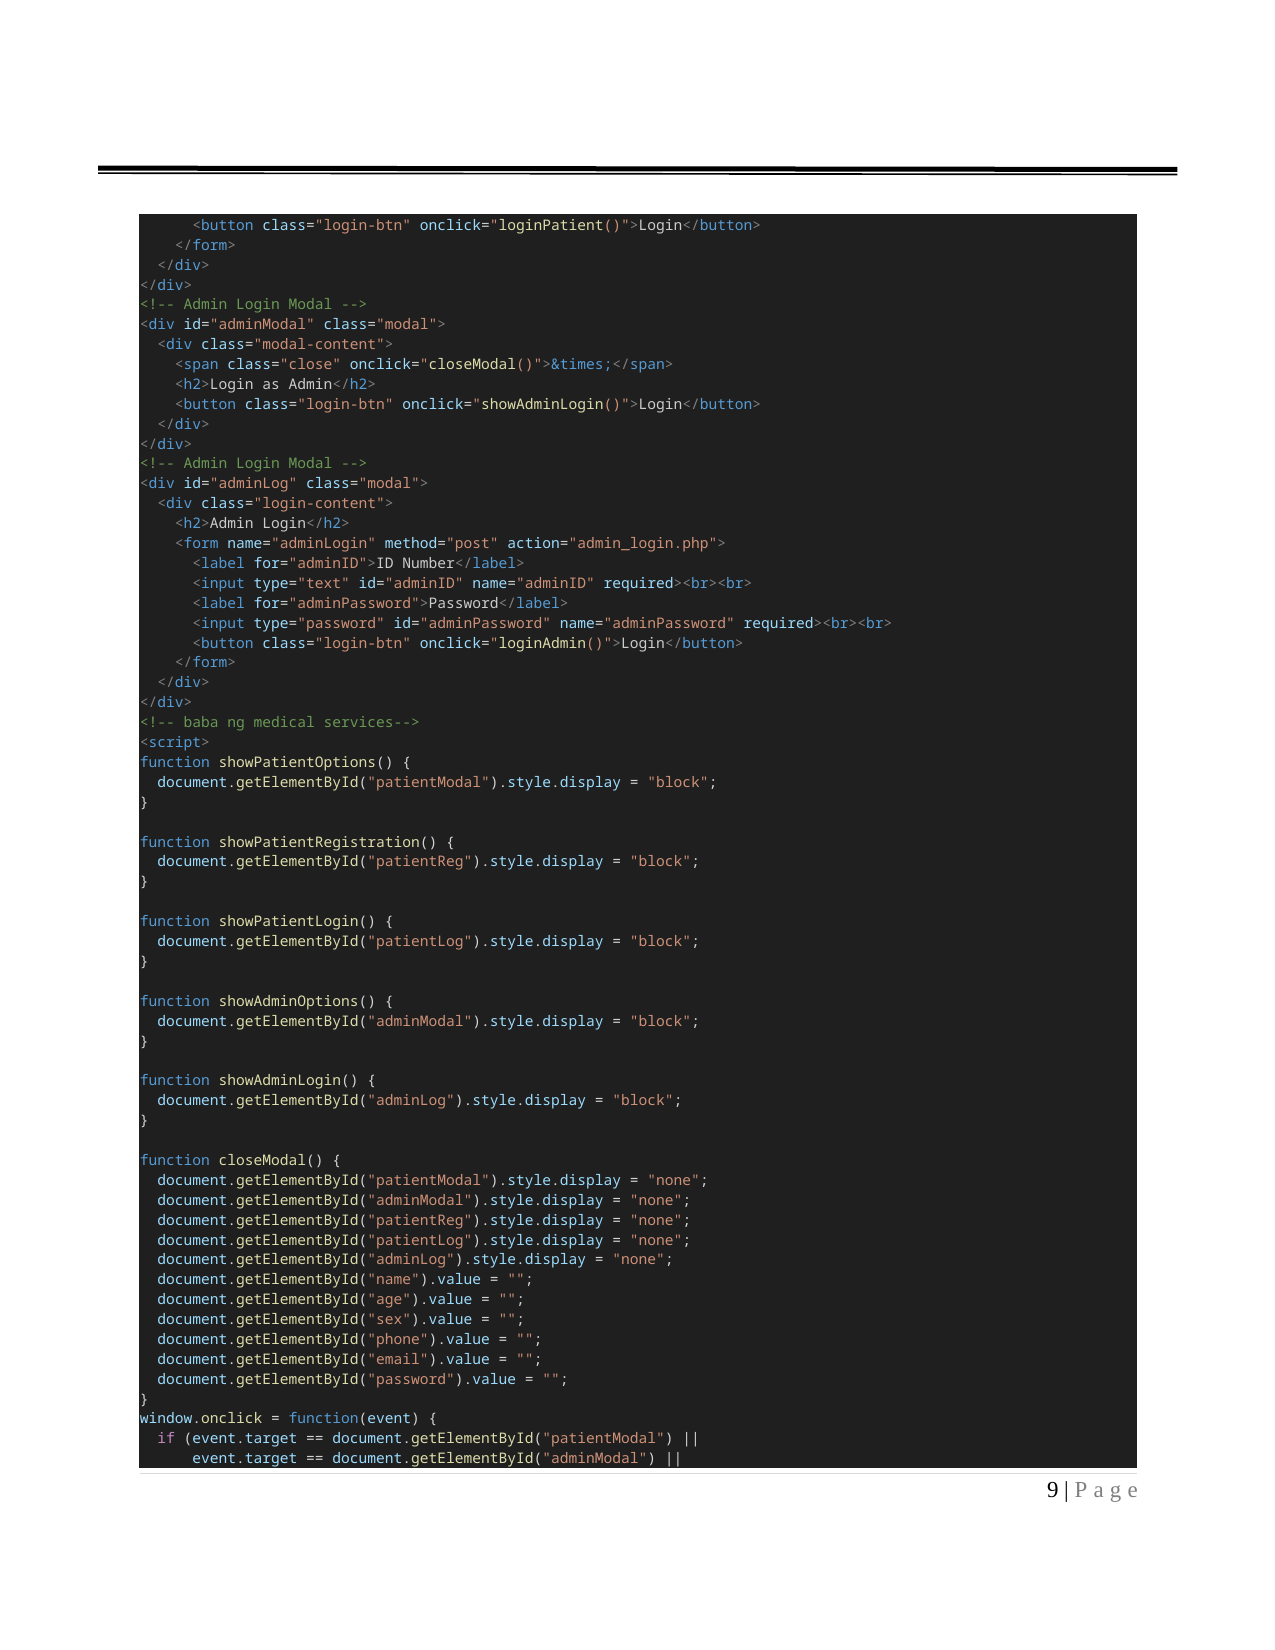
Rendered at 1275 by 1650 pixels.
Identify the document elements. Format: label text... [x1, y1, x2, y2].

text <button class="login-btn" onclick="loginAdmin()">Login</button> [139, 632, 1137, 652]
text } [139, 1030, 1137, 1050]
text function showPatientOptions() { [139, 752, 1137, 772]
text <button class="login-btn" onclick="showAdminLogin()">Login</button> [139, 394, 1137, 413]
text <div id="adminModal" class="modal"> [139, 314, 1137, 334]
text window.onclick = function(event) { [139, 1408, 1137, 1428]
text document.getElementById("sex").value = ""; [139, 1309, 1137, 1329]
text <script> [139, 732, 1137, 752]
text function showAdminLogin() { [139, 1070, 1137, 1090]
text if (event.target == document.getElementById("patientModal") || [139, 1428, 1137, 1448]
text <form name="adminLogin" method="post" action="admin_login.php"> [139, 533, 1137, 553]
text event.target == document.getElementById("adminModal") || [139, 1448, 1137, 1468]
text document.getElementById("adminModal").style.display = "block"; [139, 1010, 1137, 1030]
text </div> [139, 672, 1137, 692]
text document.getElementById("email").value = ""; [139, 1349, 1137, 1368]
text <h2>Login as Admin</h2> [139, 374, 1137, 394]
text <!-- baba ng medical services--> [139, 712, 1137, 732]
text <div class="login-content"> [139, 493, 1137, 513]
text <div id="adminLog" class="modal"> [139, 473, 1137, 493]
text <label for="adminID">ID Number</label> [139, 553, 1137, 573]
text <button class="login-btn" onclick="loginPatient()">Login</button> [139, 214, 1137, 234]
text document.getElementById("adminLog").style.display = "block"; [139, 1090, 1137, 1110]
text } [139, 871, 1137, 891]
text <!-- Admin Login Modal --> [139, 453, 1137, 473]
text <h2>Admin Login</h2> [139, 513, 1137, 533]
text document.getElementById("patientLog").style.display = "block"; [139, 931, 1137, 951]
text function showPatientLogin() { [139, 911, 1137, 931]
text function showPatientRegistration() { [139, 831, 1137, 851]
text </form> [139, 234, 1137, 254]
text document.getElementById("name").value = ""; [139, 1269, 1137, 1289]
text <div class="modal-content"> [139, 334, 1137, 354]
text } [139, 792, 1137, 811]
text <input type="password" id="adminPassword" name="adminPassword" required><br><br> [139, 612, 1137, 632]
text document.getElementById("patientModal").style.display = "none"; [139, 1169, 1137, 1189]
text document.getElementById("patientLog").style.display = "none"; [139, 1229, 1137, 1249]
text <!-- Admin Login Modal --> [139, 294, 1137, 314]
text document.getElementById("phone").value = ""; [139, 1329, 1137, 1349]
text </div> [139, 254, 1137, 274]
text </div> [139, 274, 1137, 294]
text </form> [139, 652, 1137, 672]
text document.getElementById("age").value = ""; [139, 1289, 1137, 1309]
text document.getElementById("patientModal").style.display = "block"; [139, 772, 1137, 792]
text } [139, 951, 1137, 971]
text </div> [139, 433, 1137, 453]
text document.getElementById("patientReg").style.display = "none"; [139, 1209, 1137, 1229]
text } [139, 1110, 1137, 1130]
text document.getElementById("adminModal").style.display = "none"; [139, 1189, 1137, 1209]
text <label for="adminPassword">Password</label> [139, 593, 1137, 612]
text document.getElementById("patientReg").style.display = "block"; [139, 851, 1137, 871]
text } [139, 1388, 1137, 1408]
text </div> [139, 692, 1137, 712]
text </div> [139, 413, 1137, 433]
text function showAdminOptions() { [139, 991, 1137, 1010]
text <input type="text" id="adminID" name="adminID" required><br><br> [139, 573, 1137, 593]
text function closeModal() { [139, 1150, 1137, 1169]
text document.getElementById("adminLog").style.display = "none"; [139, 1249, 1137, 1269]
text document.getElementById("password").value = ""; [139, 1368, 1137, 1388]
text <span class="close" onclick="closeModal()">&times;</span> [139, 354, 1137, 374]
